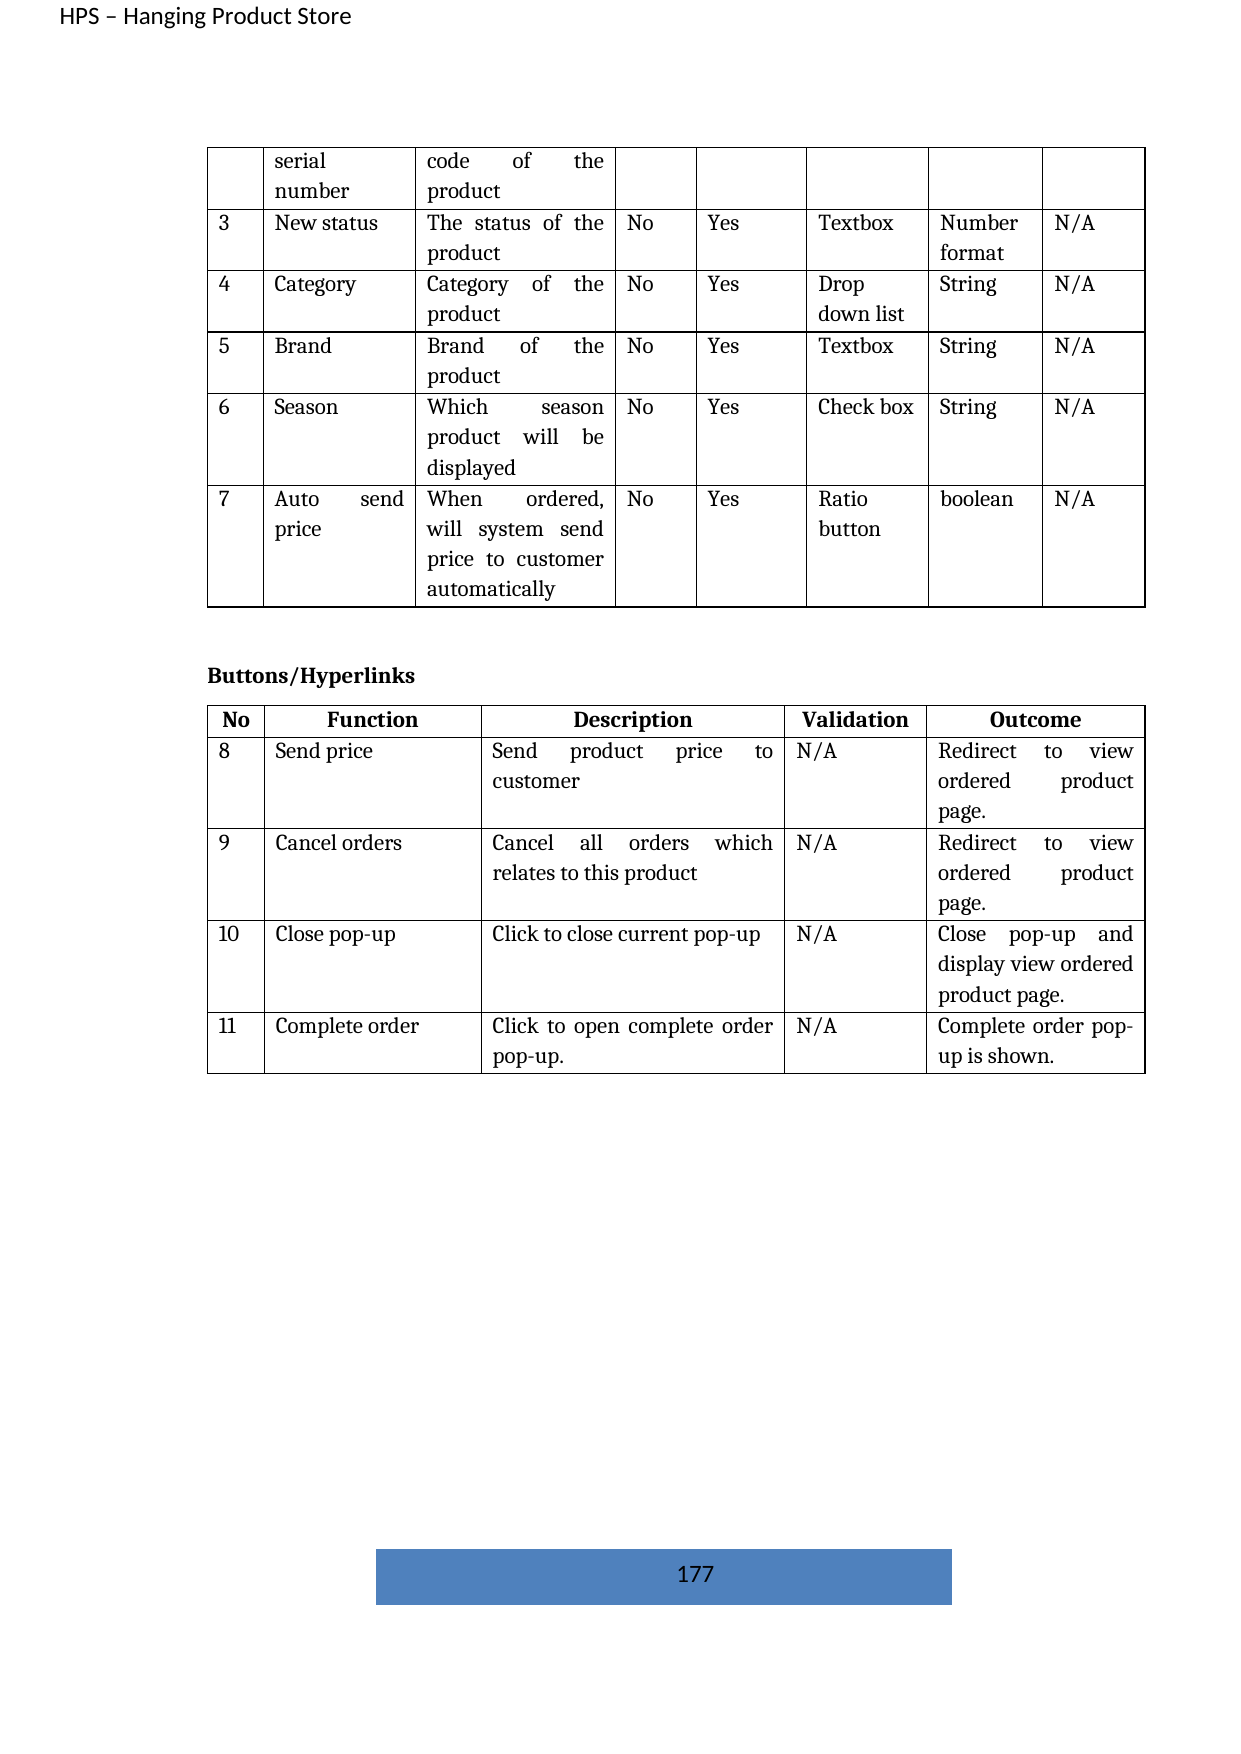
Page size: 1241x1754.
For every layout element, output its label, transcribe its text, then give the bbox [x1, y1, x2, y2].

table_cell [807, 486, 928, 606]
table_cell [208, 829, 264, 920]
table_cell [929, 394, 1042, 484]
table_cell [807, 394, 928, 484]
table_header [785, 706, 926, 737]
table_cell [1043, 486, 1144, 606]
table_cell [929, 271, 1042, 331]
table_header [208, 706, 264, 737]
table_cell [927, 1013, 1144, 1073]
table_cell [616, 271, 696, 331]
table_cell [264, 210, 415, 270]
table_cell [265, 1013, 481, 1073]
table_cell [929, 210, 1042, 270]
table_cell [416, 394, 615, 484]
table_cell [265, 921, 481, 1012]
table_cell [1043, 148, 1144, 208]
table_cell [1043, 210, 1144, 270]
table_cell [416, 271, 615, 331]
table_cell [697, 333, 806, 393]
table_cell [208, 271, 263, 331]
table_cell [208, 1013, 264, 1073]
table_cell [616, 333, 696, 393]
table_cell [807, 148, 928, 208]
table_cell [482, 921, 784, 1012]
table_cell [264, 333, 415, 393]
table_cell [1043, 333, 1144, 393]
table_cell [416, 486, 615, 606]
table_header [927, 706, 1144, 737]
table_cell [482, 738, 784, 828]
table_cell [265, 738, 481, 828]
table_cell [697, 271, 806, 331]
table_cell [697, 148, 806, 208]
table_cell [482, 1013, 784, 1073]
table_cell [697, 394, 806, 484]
text Buttons/Hyperlinks [207, 663, 1122, 689]
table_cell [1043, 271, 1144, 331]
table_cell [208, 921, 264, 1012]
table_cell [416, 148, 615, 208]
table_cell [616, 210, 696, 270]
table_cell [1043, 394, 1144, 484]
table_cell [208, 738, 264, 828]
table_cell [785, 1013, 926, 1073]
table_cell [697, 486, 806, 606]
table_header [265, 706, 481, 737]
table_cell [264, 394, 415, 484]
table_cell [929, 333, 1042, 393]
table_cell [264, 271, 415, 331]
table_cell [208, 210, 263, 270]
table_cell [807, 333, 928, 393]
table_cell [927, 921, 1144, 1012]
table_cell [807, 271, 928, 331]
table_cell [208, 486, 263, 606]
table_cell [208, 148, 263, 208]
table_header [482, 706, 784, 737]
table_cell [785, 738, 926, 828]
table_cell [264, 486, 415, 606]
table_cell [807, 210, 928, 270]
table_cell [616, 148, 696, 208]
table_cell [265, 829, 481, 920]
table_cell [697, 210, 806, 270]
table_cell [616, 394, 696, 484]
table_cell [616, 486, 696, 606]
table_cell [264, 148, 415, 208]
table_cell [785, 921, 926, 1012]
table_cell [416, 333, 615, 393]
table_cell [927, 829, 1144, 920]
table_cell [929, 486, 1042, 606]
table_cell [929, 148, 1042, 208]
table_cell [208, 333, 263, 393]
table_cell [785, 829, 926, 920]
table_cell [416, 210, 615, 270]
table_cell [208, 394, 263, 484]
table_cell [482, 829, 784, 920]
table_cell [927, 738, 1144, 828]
